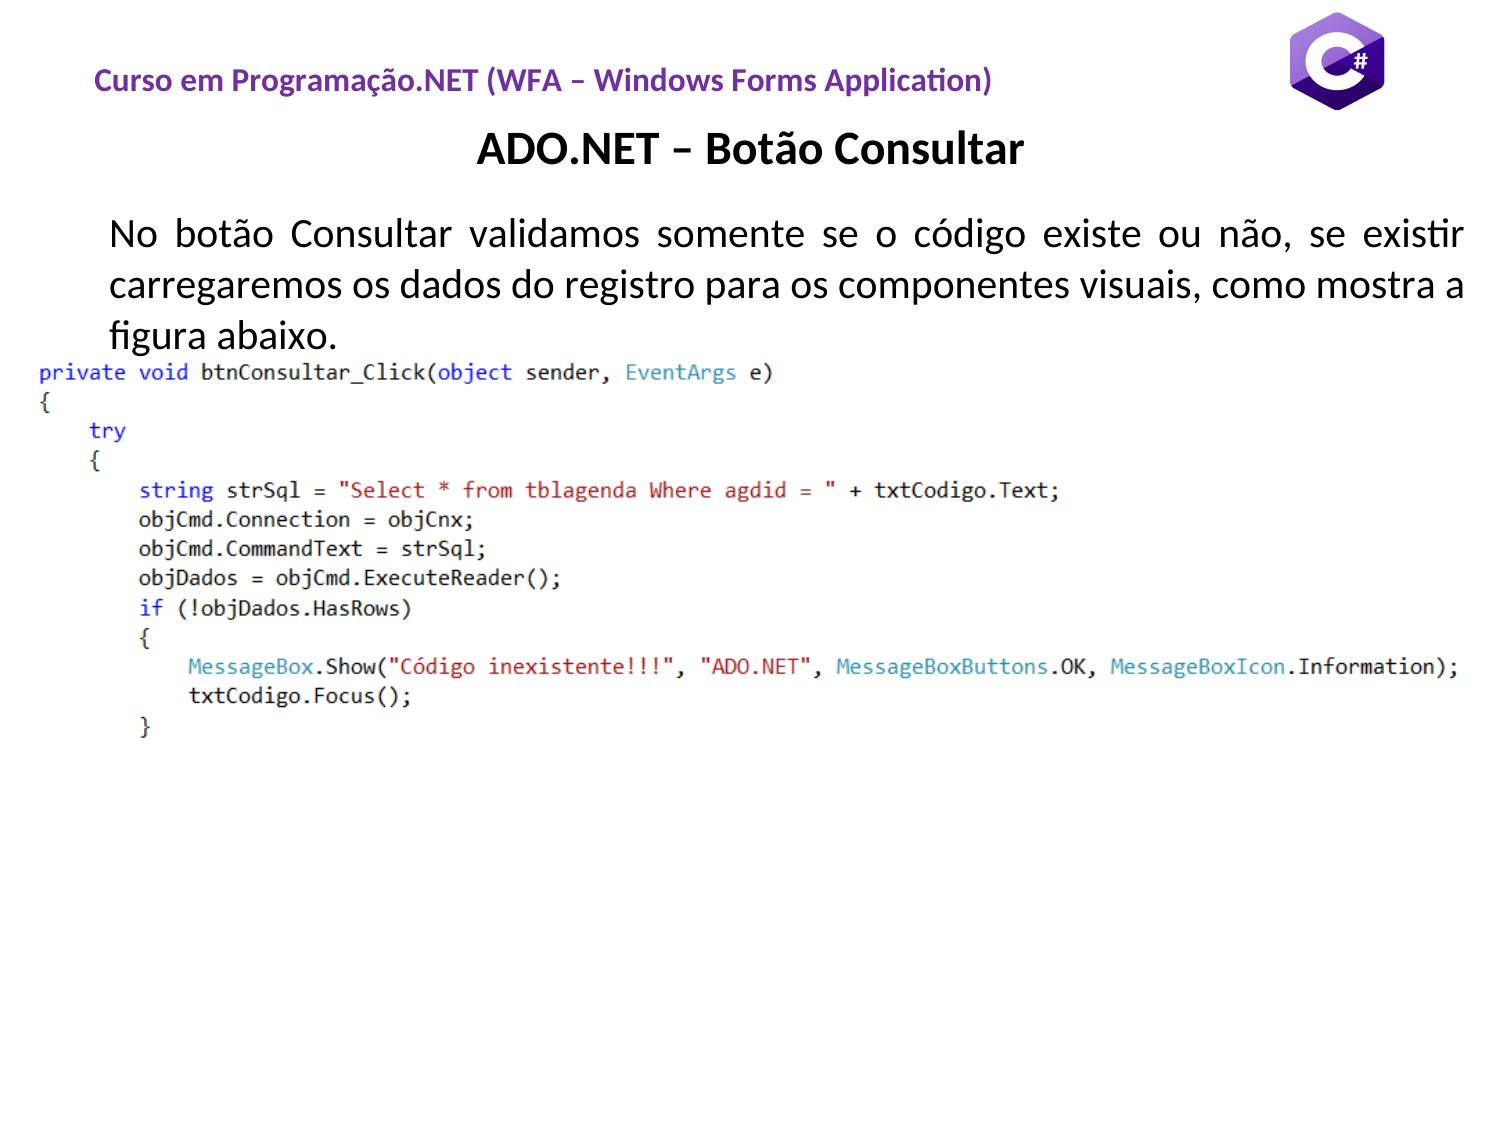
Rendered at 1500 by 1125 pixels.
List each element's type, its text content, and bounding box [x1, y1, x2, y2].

text ADO.NET – Botão Consultar [35, 118, 1467, 177]
picture [35, 359, 1467, 756]
text No botão Consultar validamos somente se o código existe ou não, se existir carregaremos os dados do registro para os componentes visuais, como mostra a figura abaixo. [109, 207, 1467, 359]
picture [1284, 9, 1389, 113]
